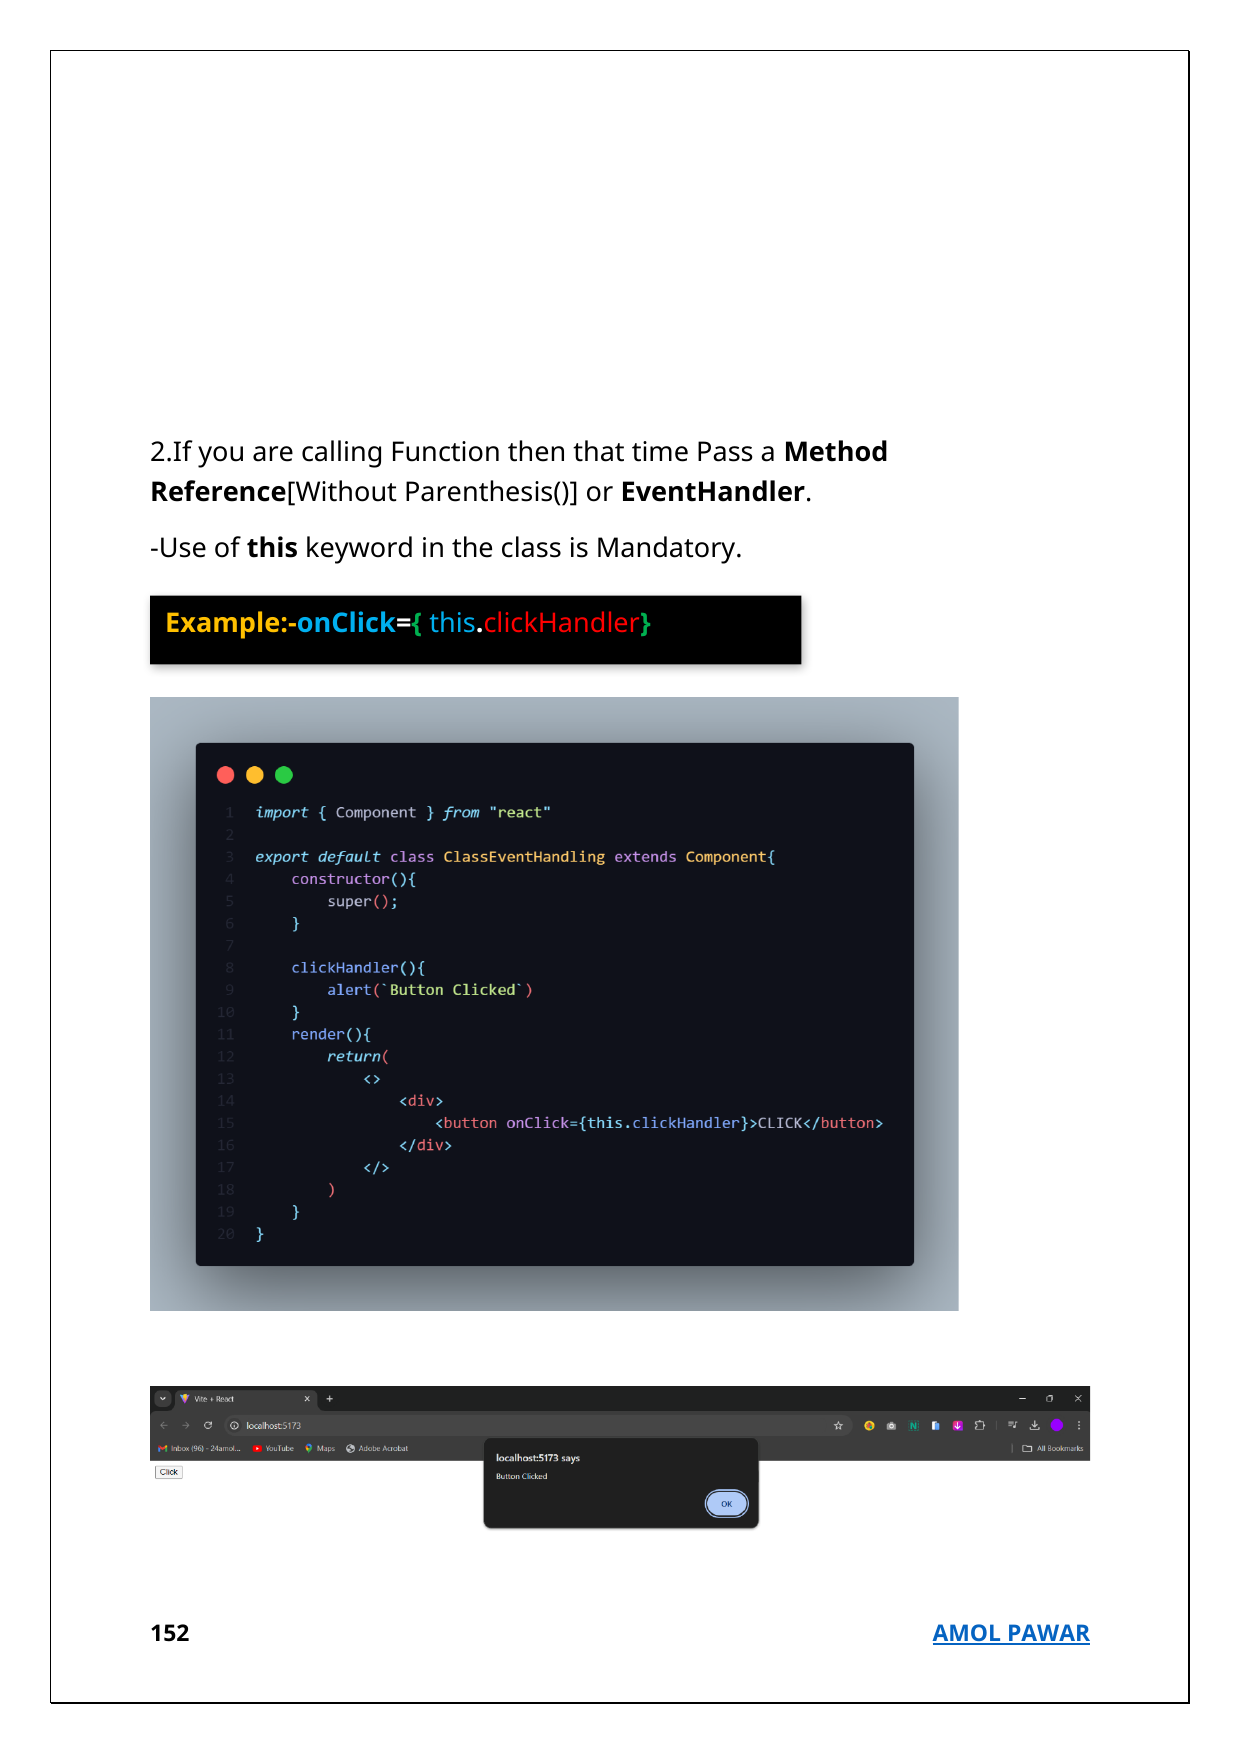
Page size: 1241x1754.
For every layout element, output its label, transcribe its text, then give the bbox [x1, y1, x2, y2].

text -Use of this keyword in the class is Mandatory. [150, 528, 1089, 565]
picture [150, 697, 959, 1311]
text 2.If you are calling Function then that time Pass a Method Reference[Without Parenthesis()] or EventHandler. [150, 432, 1089, 509]
picture [150, 1386, 1091, 1537]
